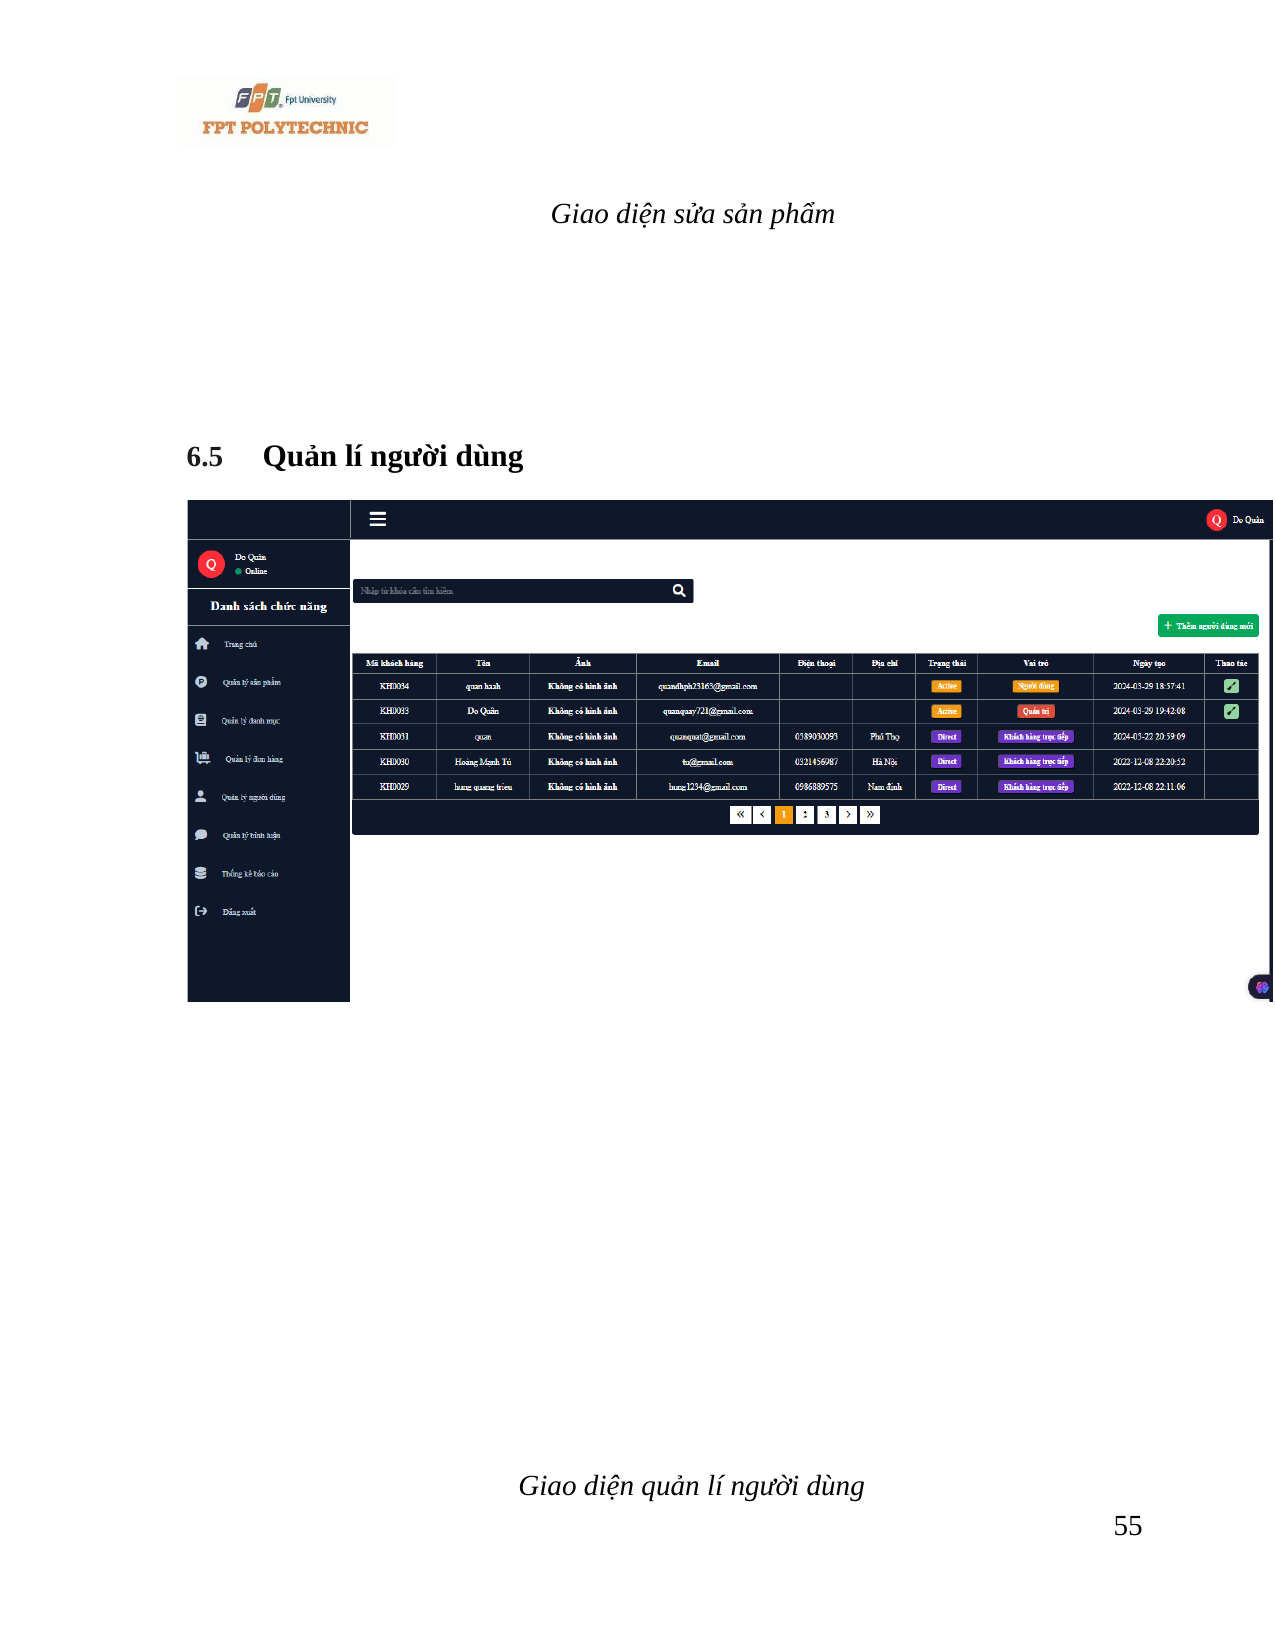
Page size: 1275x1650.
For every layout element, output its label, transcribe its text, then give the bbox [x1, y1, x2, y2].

text Giao diện sửa sản phẩm [187, 196, 1198, 229]
subtitle Quản lí người dùng [186, 437, 1198, 473]
picture [187, 500, 1273, 1002]
text Giao diện quản lí người dùng [187, 1468, 1198, 1502]
picture [176, 75, 395, 146]
